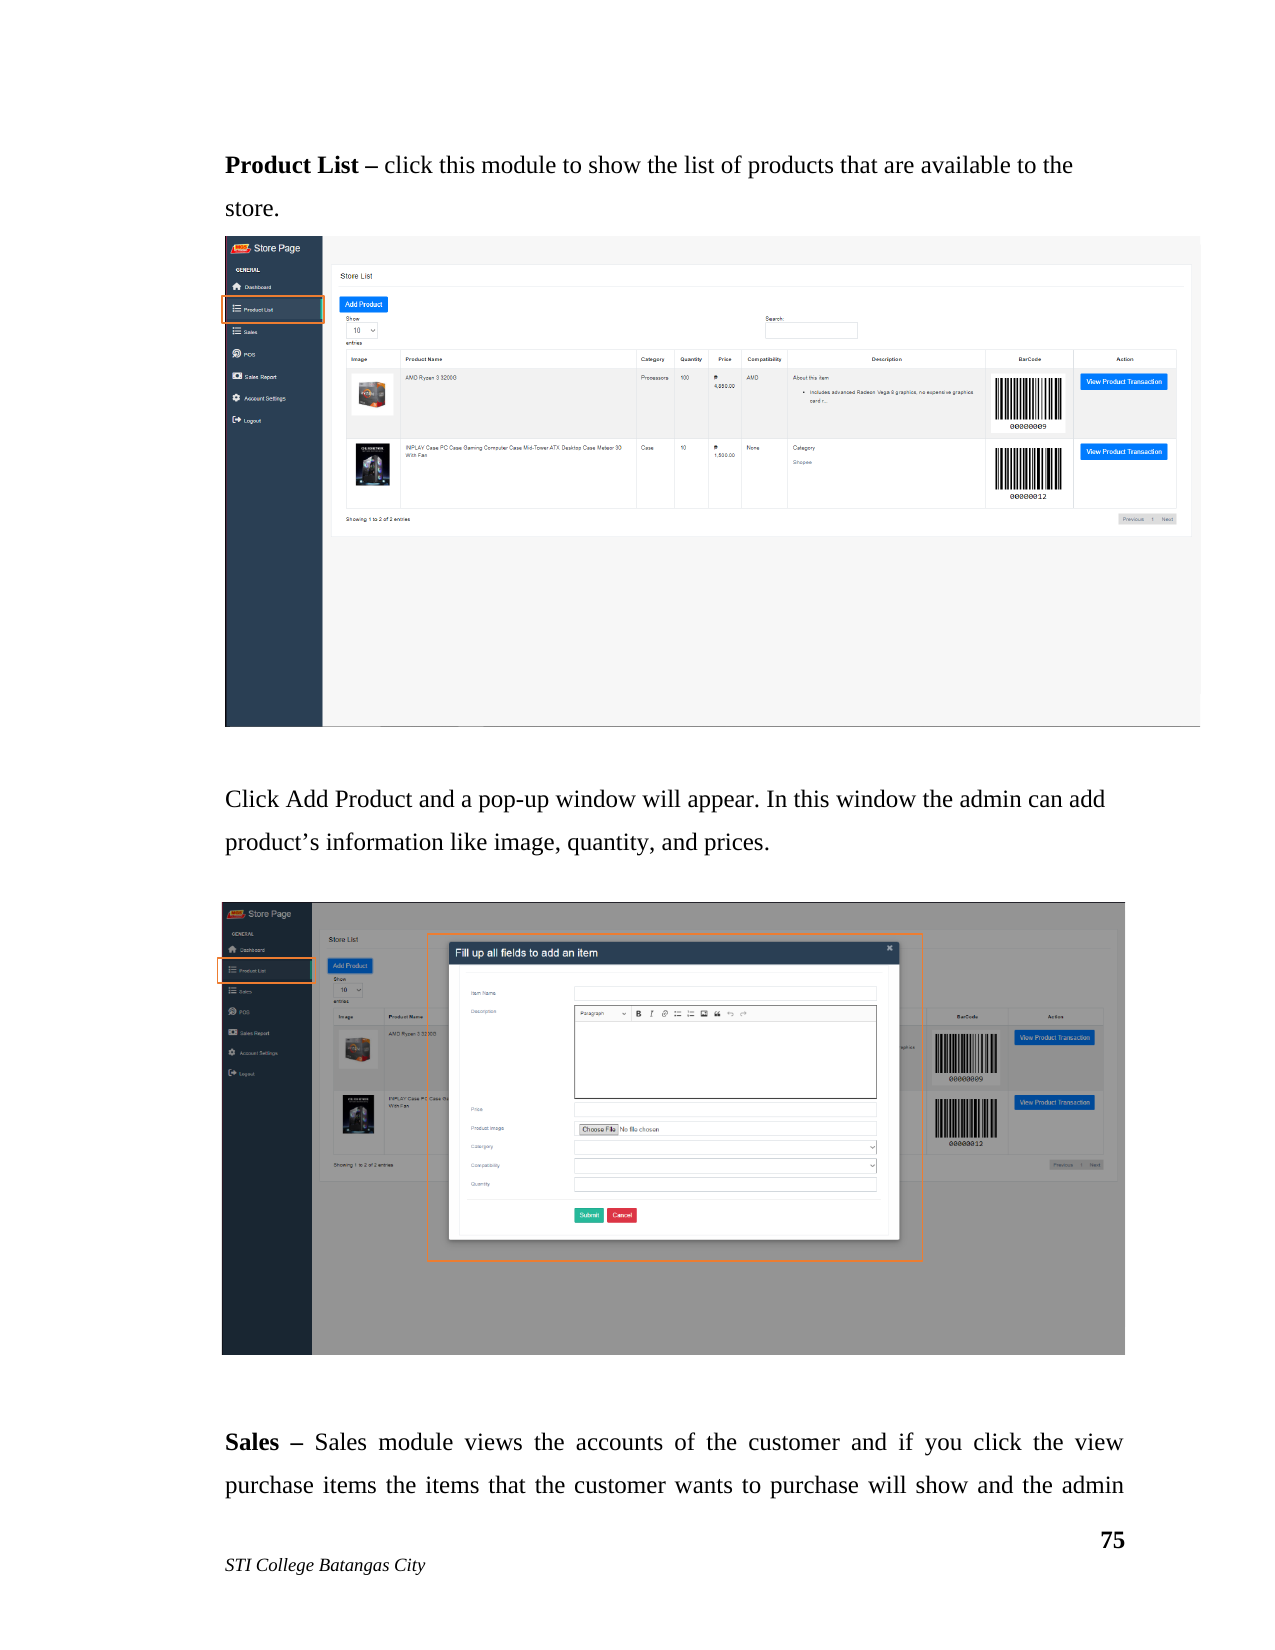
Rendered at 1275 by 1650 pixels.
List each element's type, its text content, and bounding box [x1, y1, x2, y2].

text Product List – click this module to show the list of products that are available to the store. [225, 150, 1125, 222]
picture [221, 902, 1125, 1355]
picture [221, 959, 315, 982]
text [225, 1427, 1125, 1498]
picture [225, 236, 1200, 727]
text Click Add Product and a pop-up window will appear. In this window the admin can add product’s information like image, quantity, and prices. [225, 784, 1125, 856]
picture [225, 297, 323, 322]
